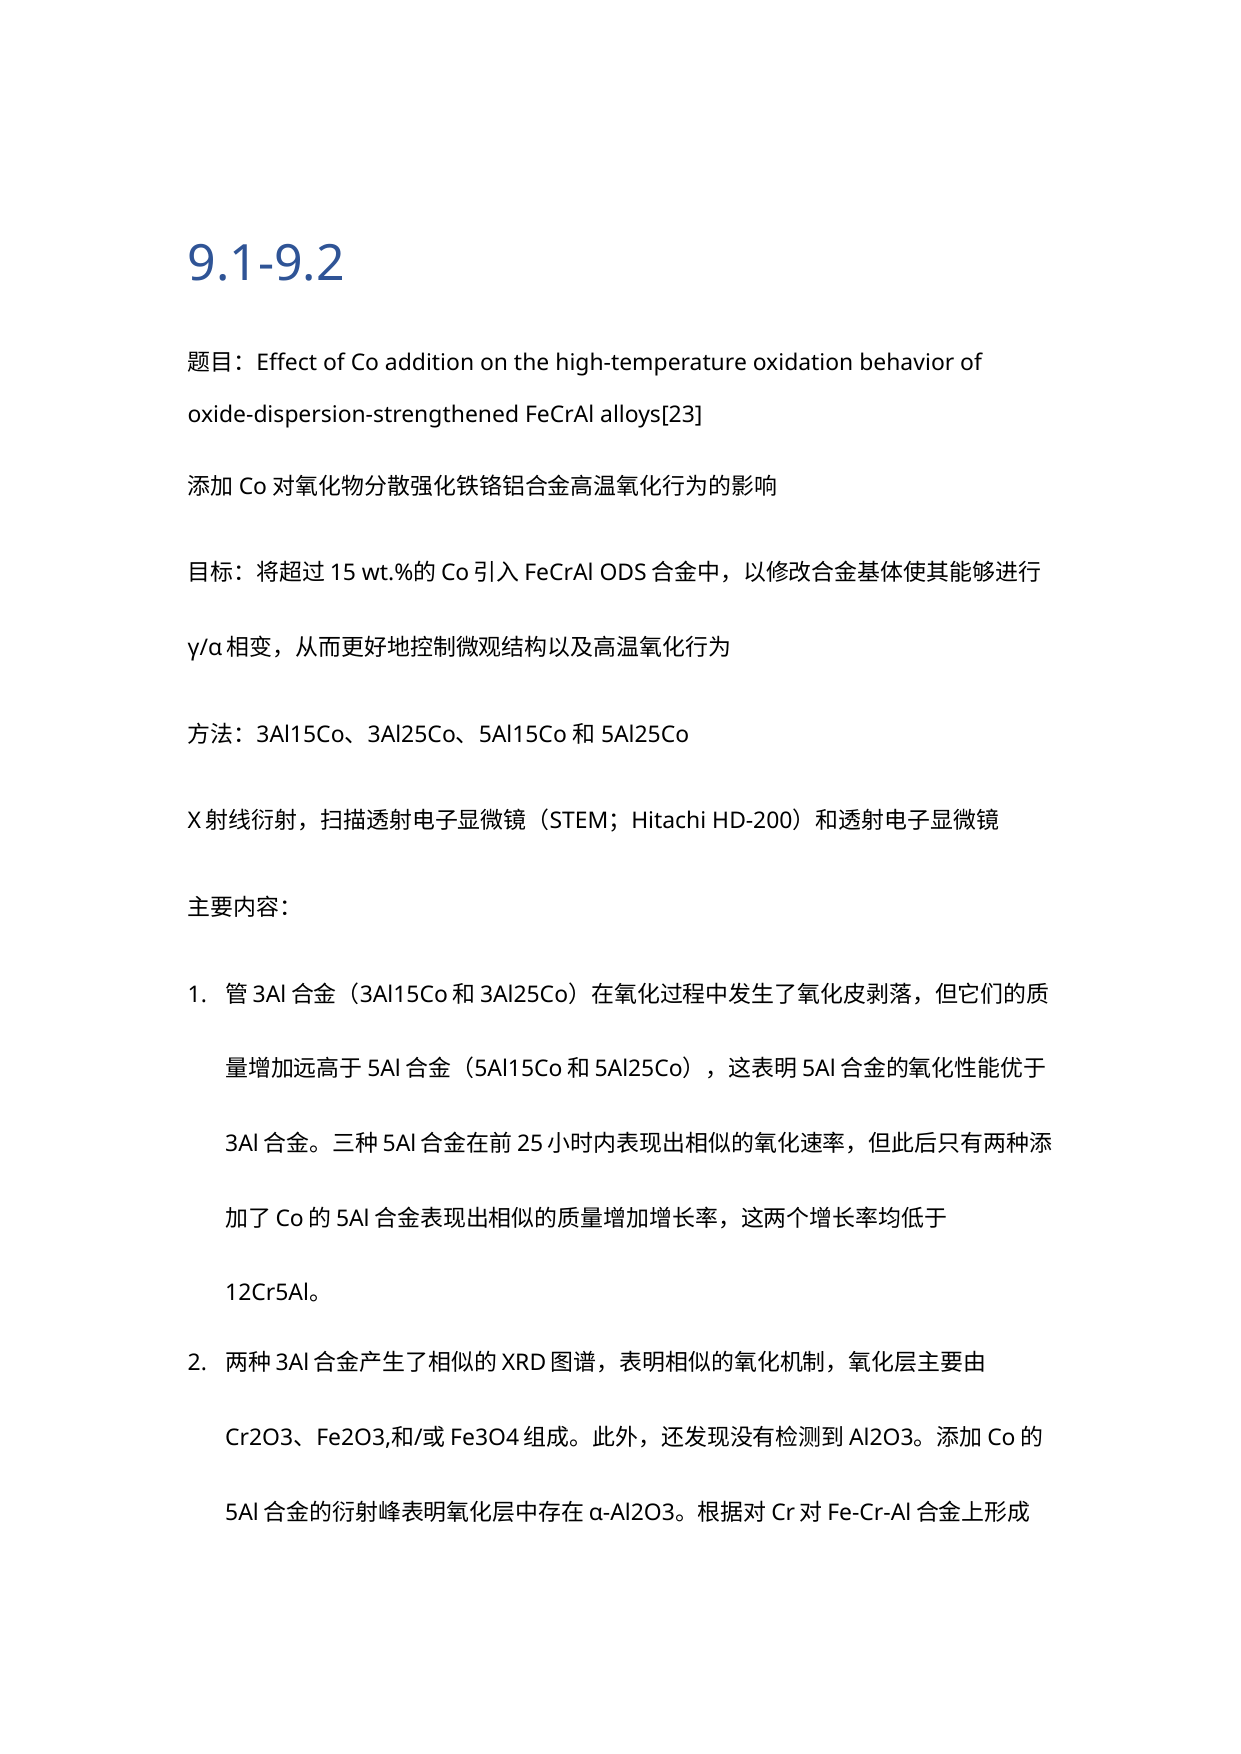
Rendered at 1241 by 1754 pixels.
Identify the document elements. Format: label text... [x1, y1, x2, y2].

text 题目：Effect of Co addition on the high-temperature oxidation behavior of oxide-dispersion-strengthened FeCrAl alloys[23] [187, 328, 1053, 430]
text X射线衍射，扫描透射电子显微镜（STEM；Hitachi HD-200）和透射电子显微镜 [187, 786, 1053, 851]
text 添加 Co 对氧化物分散强化铁铬铝合金高温氧化行为的影响 [187, 452, 1053, 517]
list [187, 1328, 1053, 1543]
text 方法：3Al15Co、3Al25Co、5Al15Co 和 5Al25Co [187, 700, 1053, 765]
list 管3Al合金（3Al15Co和3Al25Co）在氧化过程中发生了氧化皮剥落，但它们的质量增加远高于5Al合金（5Al15Co和5Al25Co），这表明5Al合金的氧化性能优于3Al合金。三种5Al合金在前25小时内表现出相似的氧化速率，但此后只有两种添加了Co的5Al合金表现出相似的质量增加增长率，这两个增长率均低于12Cr5Al。 [187, 959, 1053, 1323]
subtitle 9.1-9.2 [187, 212, 1053, 309]
text 主要内容： [187, 873, 1053, 938]
text 目标：将超过15 wt.%的Co引入FeCrAl ODS合金中，以修改合金基体使其能够进行γ/α相变，从而更好地控制微观结构以及高温氧化行为 [187, 538, 1053, 678]
